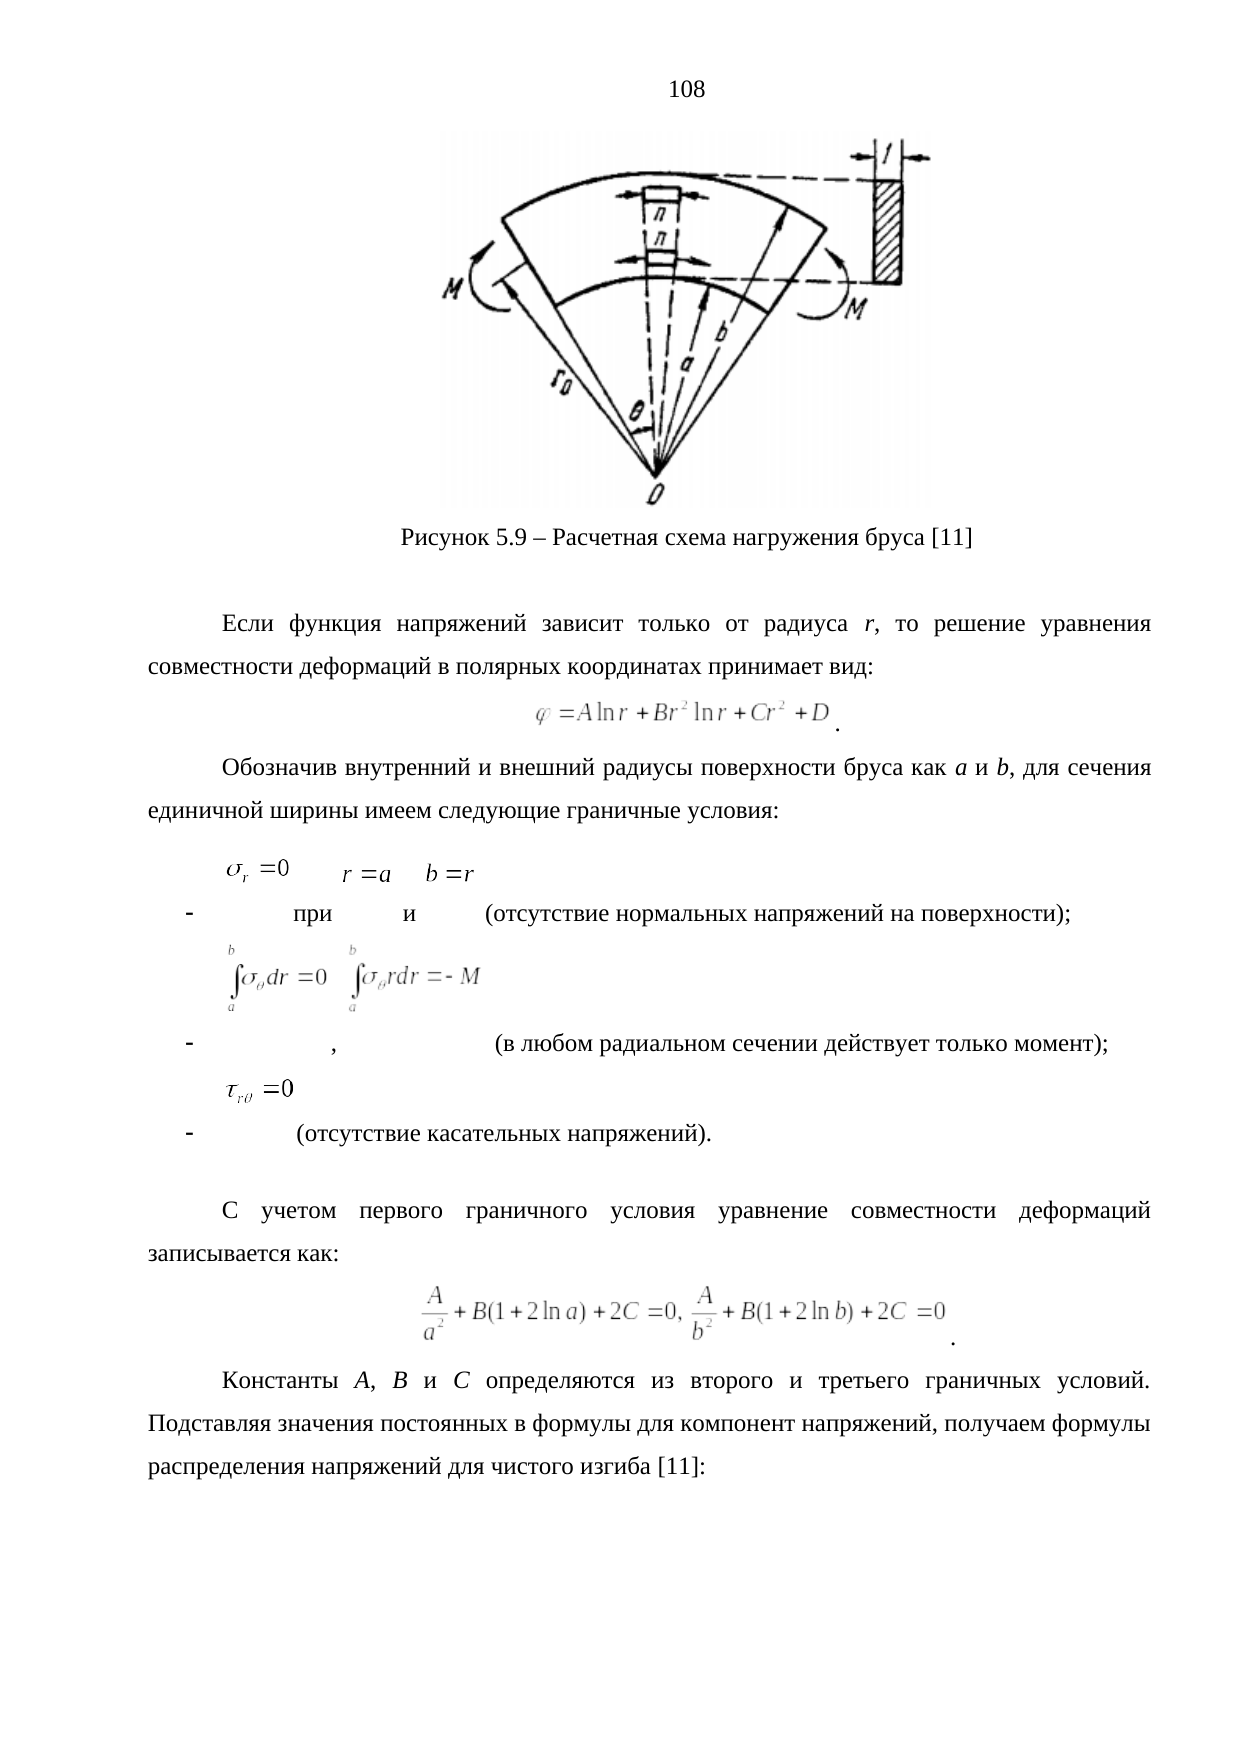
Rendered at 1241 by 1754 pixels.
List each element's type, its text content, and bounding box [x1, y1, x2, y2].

text . [148, 694, 1152, 737]
list при и (отсутствие нормальных напряжений на поверхности); [185, 850, 1152, 927]
text Рисунок 5.9 – Расчетная схема нагружения бруса [11] [148, 522, 1152, 551]
list , (в любом радиальном сечении действует только момент); [185, 941, 1152, 1056]
list (отсутствие касательных напряжений). [185, 1071, 1152, 1147]
text Если функция напряжений зависит только от радиуса r, то решение уравнения совместности деформаций в полярных координатах принимает вид: [148, 608, 1152, 680]
picture [437, 131, 937, 508]
text С учетом первого граничного условия уравнение совместности деформаций записывается как: [148, 1195, 1152, 1267]
text Константы A, B и C определяются из второго и третьего граничных условий. Подставляя значения постоянных в формулы для компонент напряжений, получаем формулы распределения напряжений для чистого изгиба [11]: [148, 1365, 1152, 1480]
text Обозначив внутренний и внешний радиусы поверхности бруса как a и b, для сечения единичной ширины имеем следующие граничные условия: [148, 752, 1152, 823]
text . [148, 1281, 1152, 1350]
